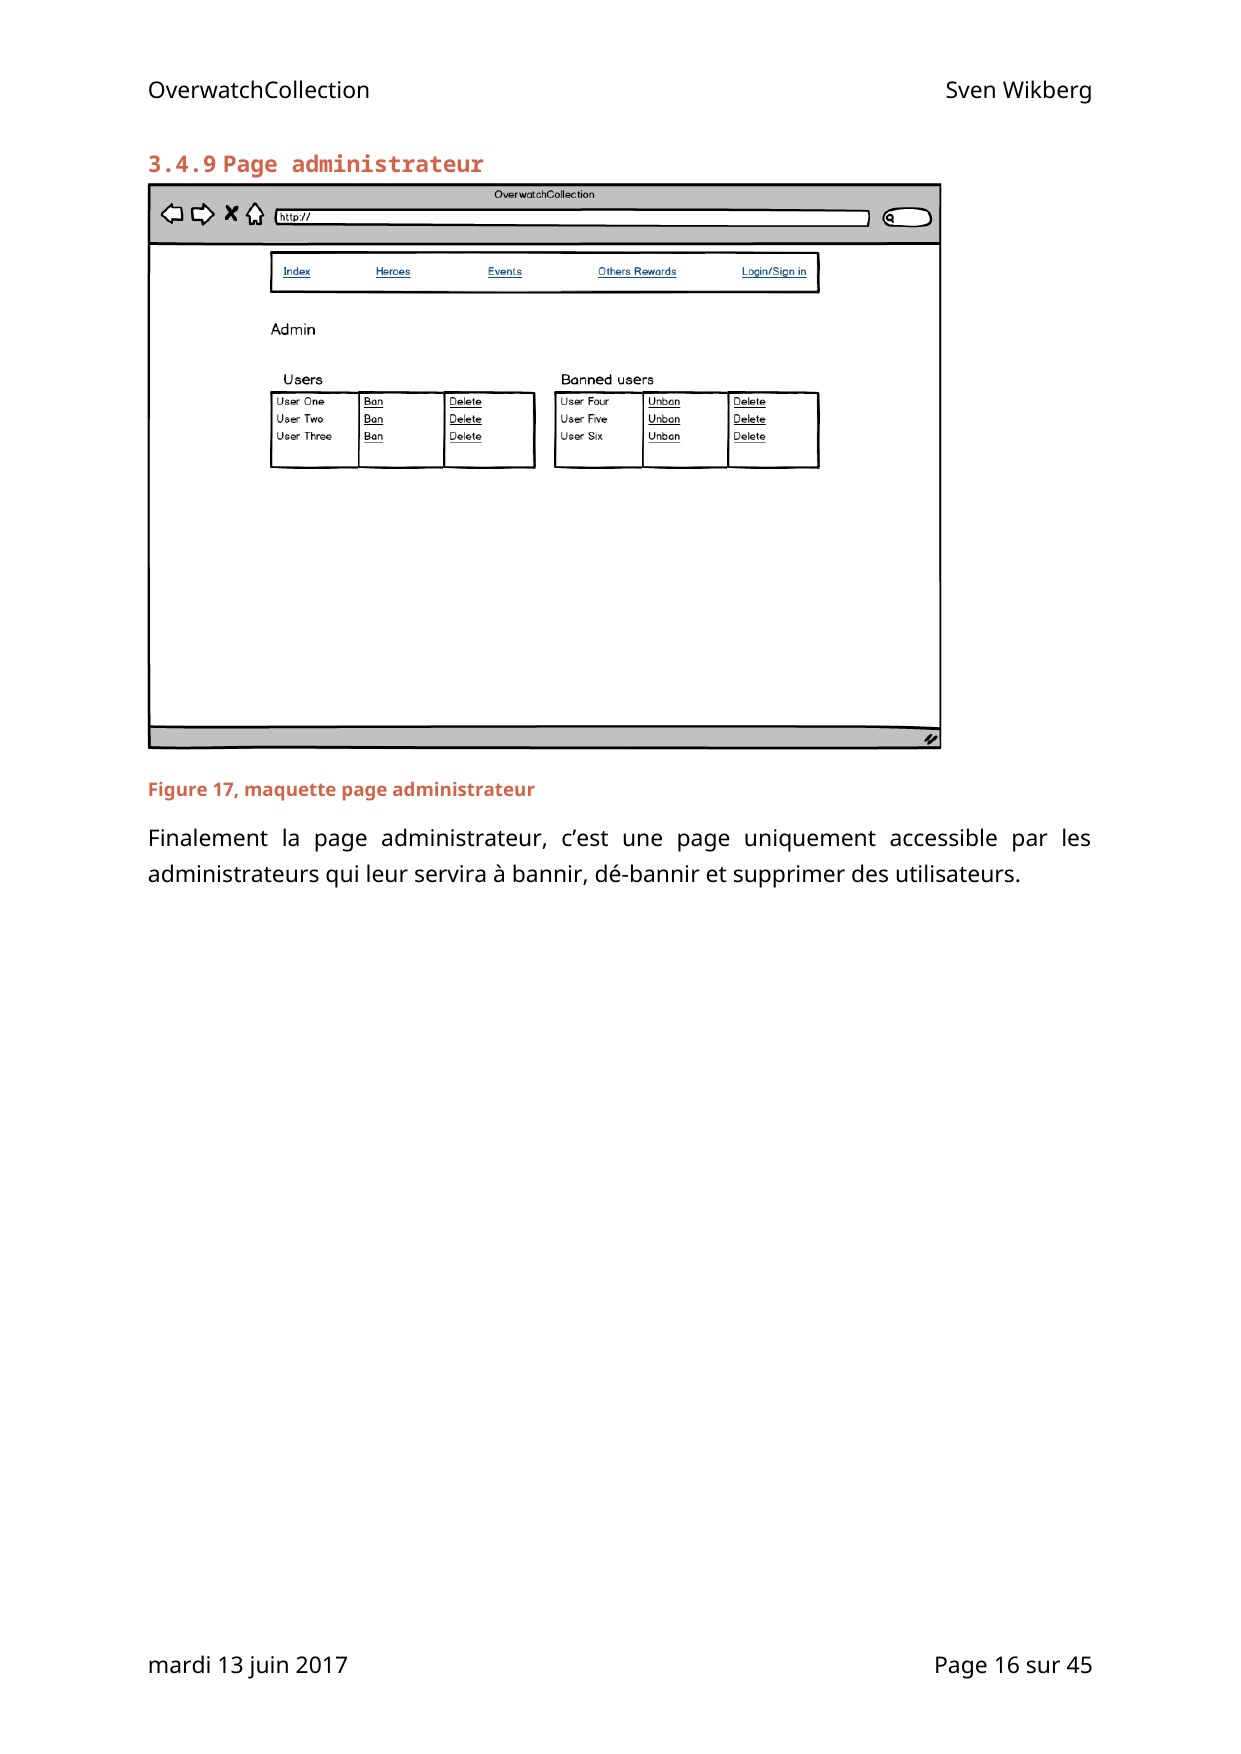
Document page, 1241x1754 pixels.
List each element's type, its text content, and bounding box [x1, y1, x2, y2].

text Finalement la page administrateur, c’est une page uniquement accessible par les administrateurs qui leur servira à bannir, dé-bannir et supprimer des utilisateurs. [148, 822, 1093, 889]
picture [147, 183, 942, 751]
subtitle Page administrateur [148, 148, 1093, 179]
text Figure 17, maquette page administrateur [148, 776, 1093, 801]
